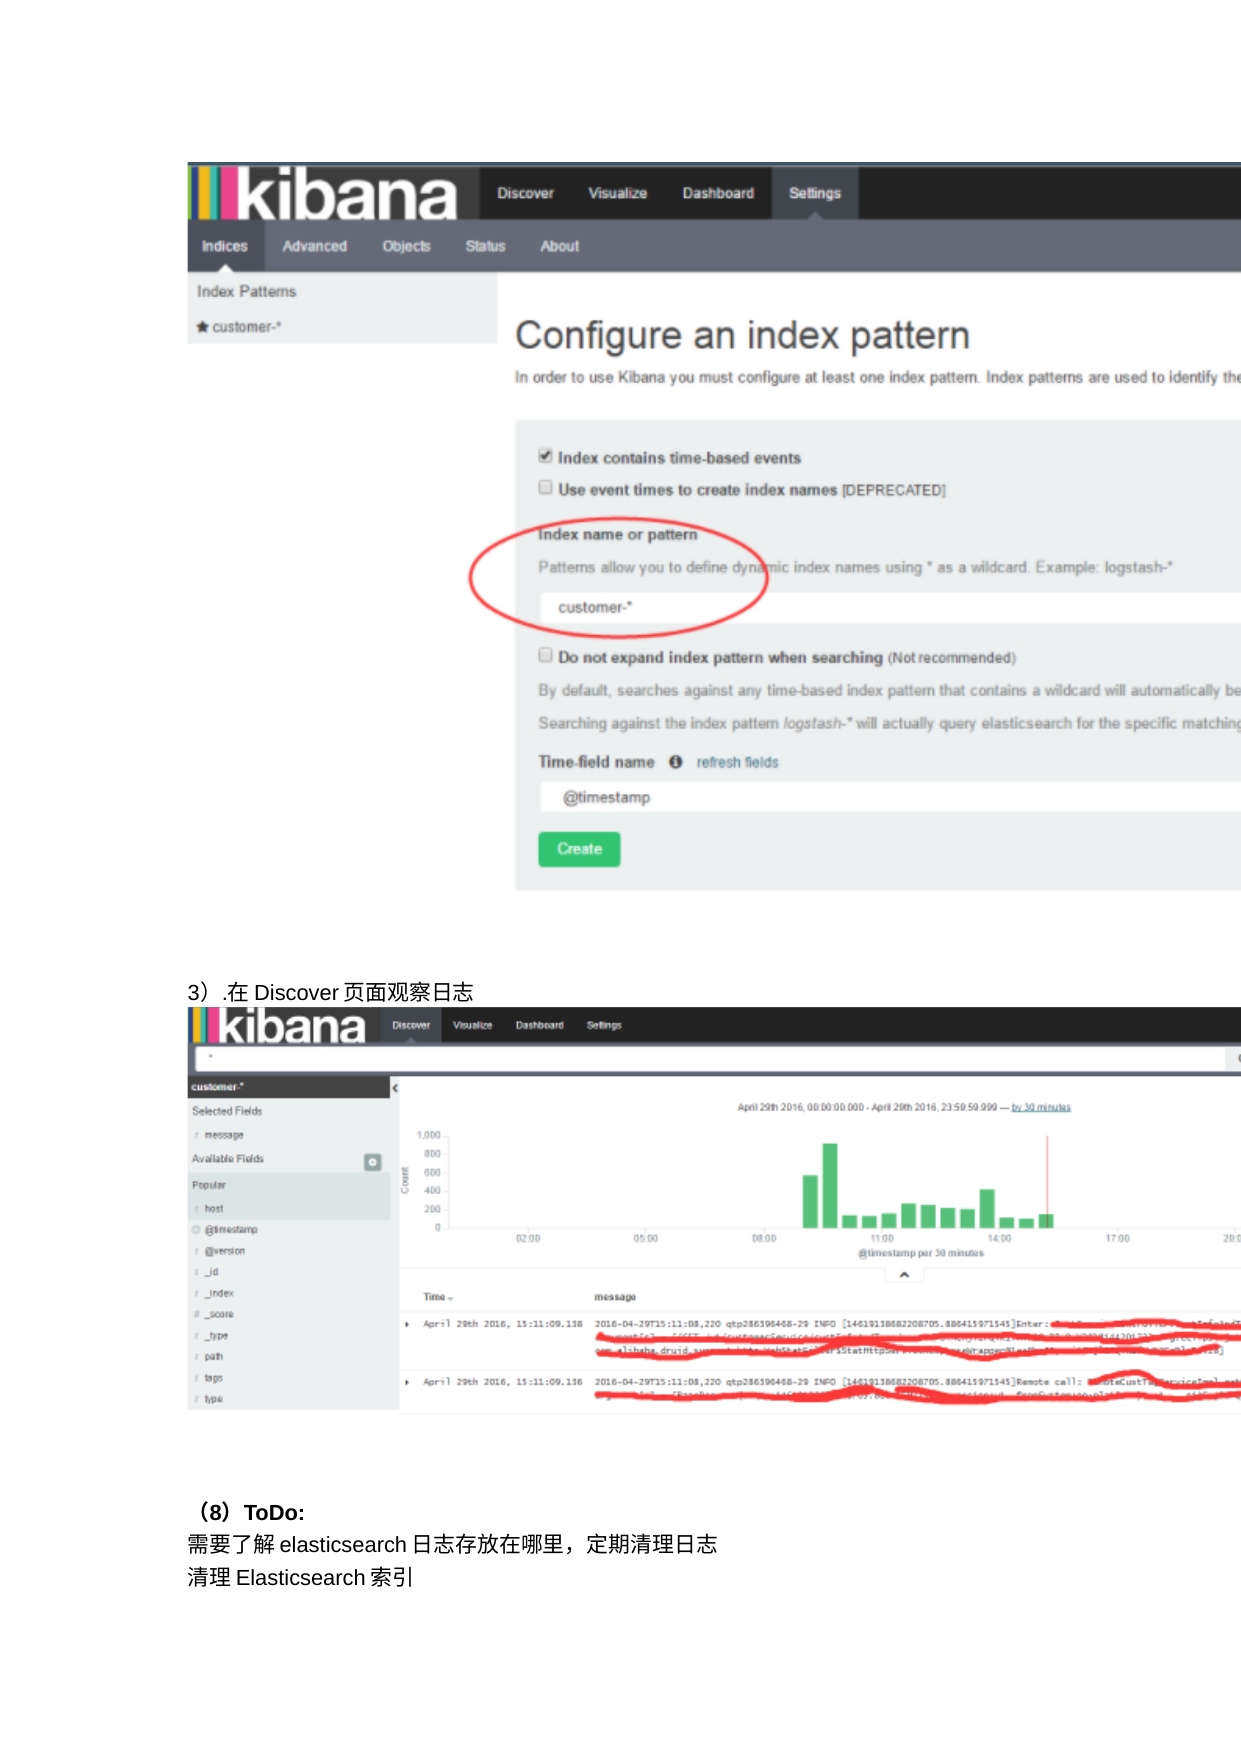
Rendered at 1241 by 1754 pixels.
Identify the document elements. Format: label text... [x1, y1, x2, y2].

list 需要了解elasticsearch日志存放在哪里，定期清理日志 [187, 1527, 1053, 1559]
list 3）.在Discover页面观察日志 [187, 974, 1053, 1007]
list 清理Elasticsearch索引 [187, 1559, 1053, 1592]
picture [187, 162, 1241, 901]
list （8）ToDo: [187, 1494, 1053, 1527]
picture [187, 1007, 1241, 1437]
